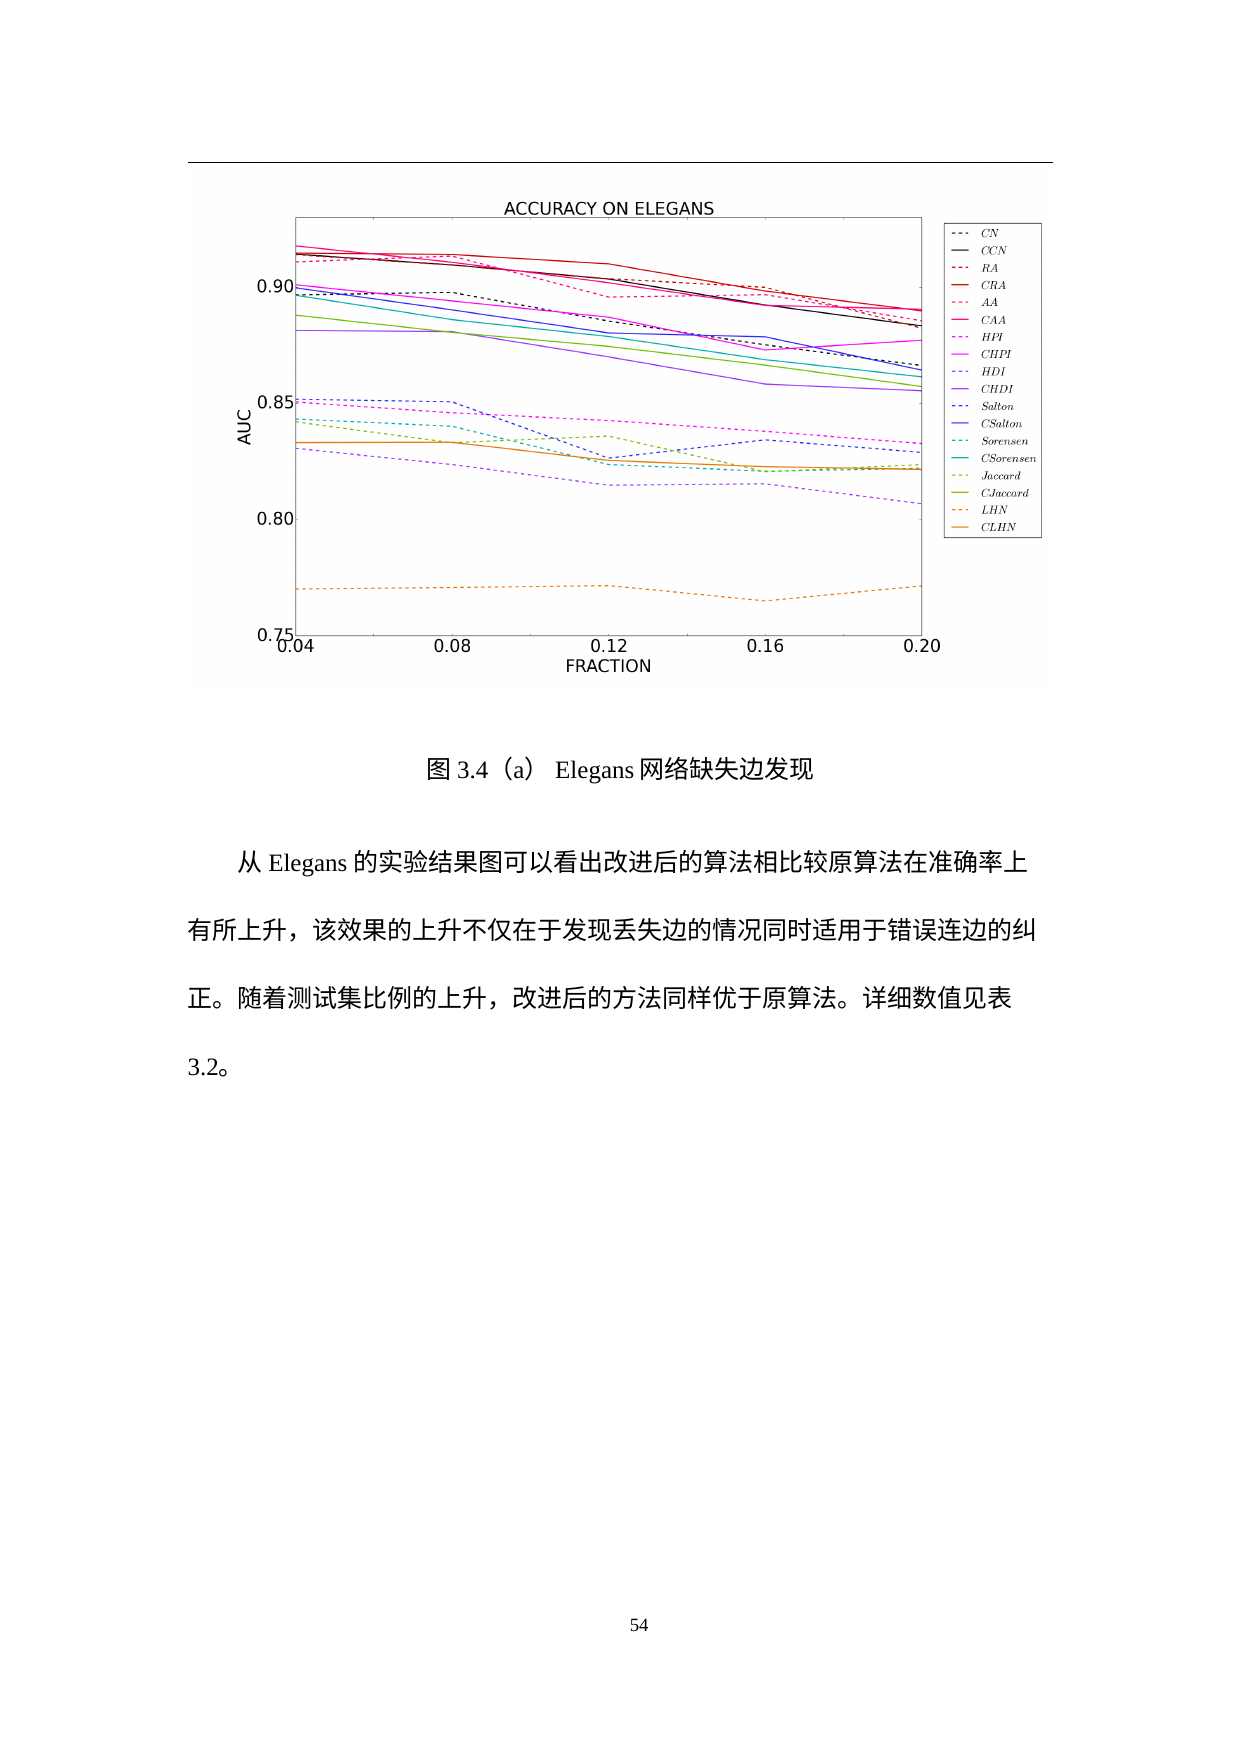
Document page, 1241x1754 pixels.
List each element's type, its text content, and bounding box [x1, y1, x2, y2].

text 从 Elegans 的实验结果图可以看出改进后的算法相比较原算法在准确率上有所上升，该效果的上升不仅在于发现丢失边的情况同时适用于错误连边的纠正。随着测试集比例的上升，改进后的方法同样优于原算法。详细数值见表3.2。 [187, 827, 1053, 1098]
picture [187, 165, 1053, 688]
text 图 3.4（a） Elegans网络缺失边发现 [187, 734, 1053, 802]
